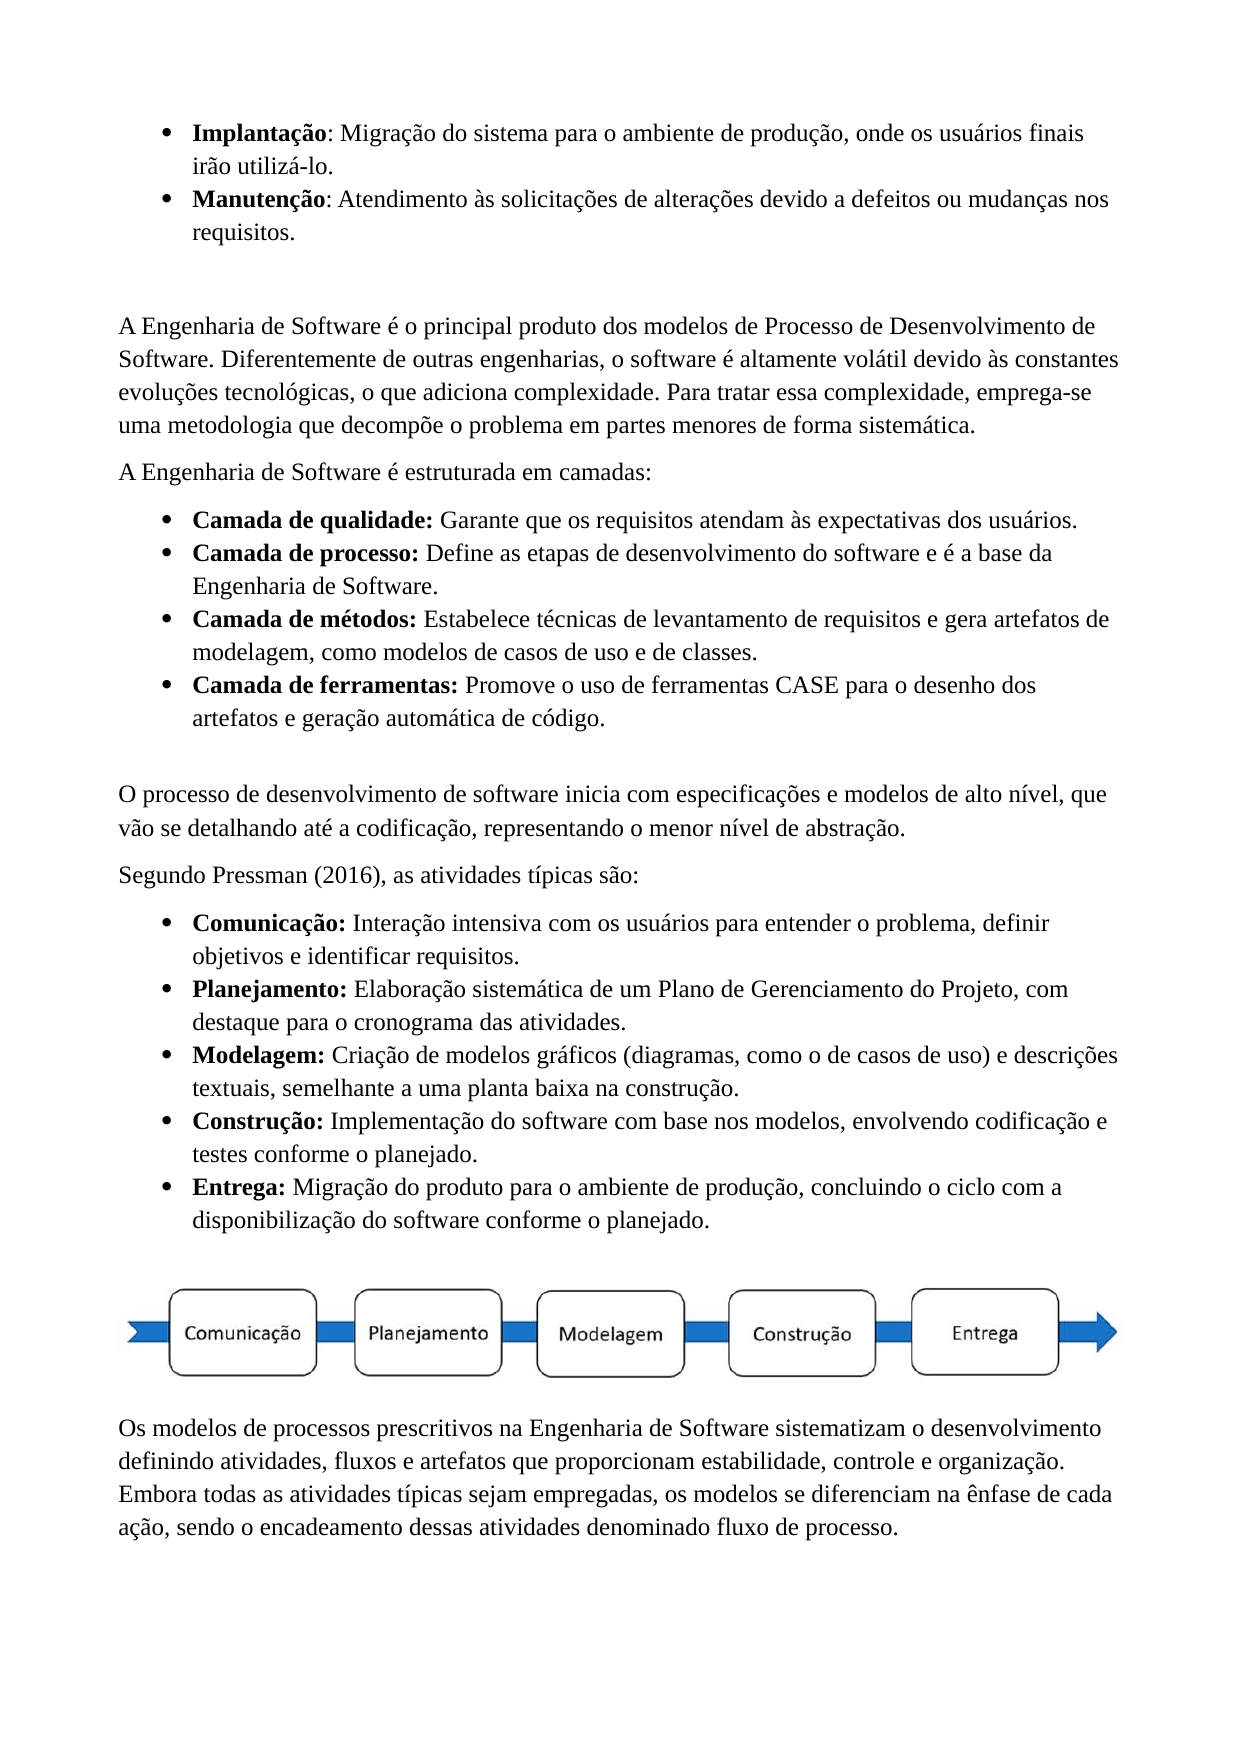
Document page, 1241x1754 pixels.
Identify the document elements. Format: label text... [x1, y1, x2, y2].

list Camada de métodos: Estabelece técnicas de levantamento de requisitos e gera artefatos de modelagem, como modelos de casos de uso e de classes. [162, 604, 1122, 666]
list Camada de qualidade: Garante que os requisitos atendam às expectativas dos usuários. [162, 505, 1122, 534]
text A Engenharia de Software é estruturada em camadas: [118, 457, 1122, 486]
text Os modelos de processos prescritivos na Engenharia de Software sistematizam o desenvolvimento definindo atividades, fluxos e artefatos que proporcionam estabilidade, controle e organização. Embora todas as atividades típicas sejam empregadas, os modelos se diferenciam na ênfase de cada ação, sendo o encadeamento dessas atividades denominado fluxo de processo. [118, 1413, 1122, 1541]
list Construção: Implementação do software com base nos modelos, envolvendo codificação e testes conforme o planejado. [162, 1106, 1122, 1168]
picture [118, 1281, 1123, 1385]
text A Engenharia de Software é o principal produto dos modelos de Processo de Desenvolvimento de Software. Diferentemente de outras engenharias, o software é altamente volátil devido às constantes evoluções tecnológicas, o que adiciona complexidade. Para tratar essa complexidade, emprega-se uma metodologia que decompõe o problema em partes menores de forma sistemática. [118, 311, 1122, 439]
list Manutenção: Atendimento às solicitações de alterações devido a defeitos ou mudanças nos requisitos. [162, 184, 1122, 246]
list Planejamento: Elaboração sistemática de um Plano de Gerenciamento do Projeto, com destaque para o cronograma das atividades. [162, 974, 1122, 1036]
text Segundo Pressman (2016), as atividades típicas são: [118, 860, 1122, 889]
text O processo de desenvolvimento de software inicia com especificações e modelos de alto nível, que vão se detalhando até a codificação, representando o menor nível de abstração. [118, 779, 1122, 841]
list Implantação: Migração do sistema para o ambiente de produção, onde os usuários finais irão utilizá-lo. [162, 118, 1122, 180]
list Modelagem: Criação de modelos gráficos (diagramas, como o de casos de uso) e descrições textuais, semelhante a uma planta baixa na construção. [162, 1040, 1122, 1102]
list Entrega: Migração do produto para o ambiente de produção, concluindo o ciclo com a disponibilização do software conforme o planejado. [162, 1172, 1122, 1234]
list Comunicação: Interação intensiva com os usuários para entender o problema, definir objetivos e identificar requisitos. [162, 908, 1122, 969]
list Camada de processo: Define as etapas de desenvolvimento do software e é a base da Engenharia de Software. [162, 538, 1122, 600]
list Camada de ferramentas: Promove o uso de ferramentas CASE para o desenho dos artefatos e geração automática de código. [162, 670, 1122, 732]
